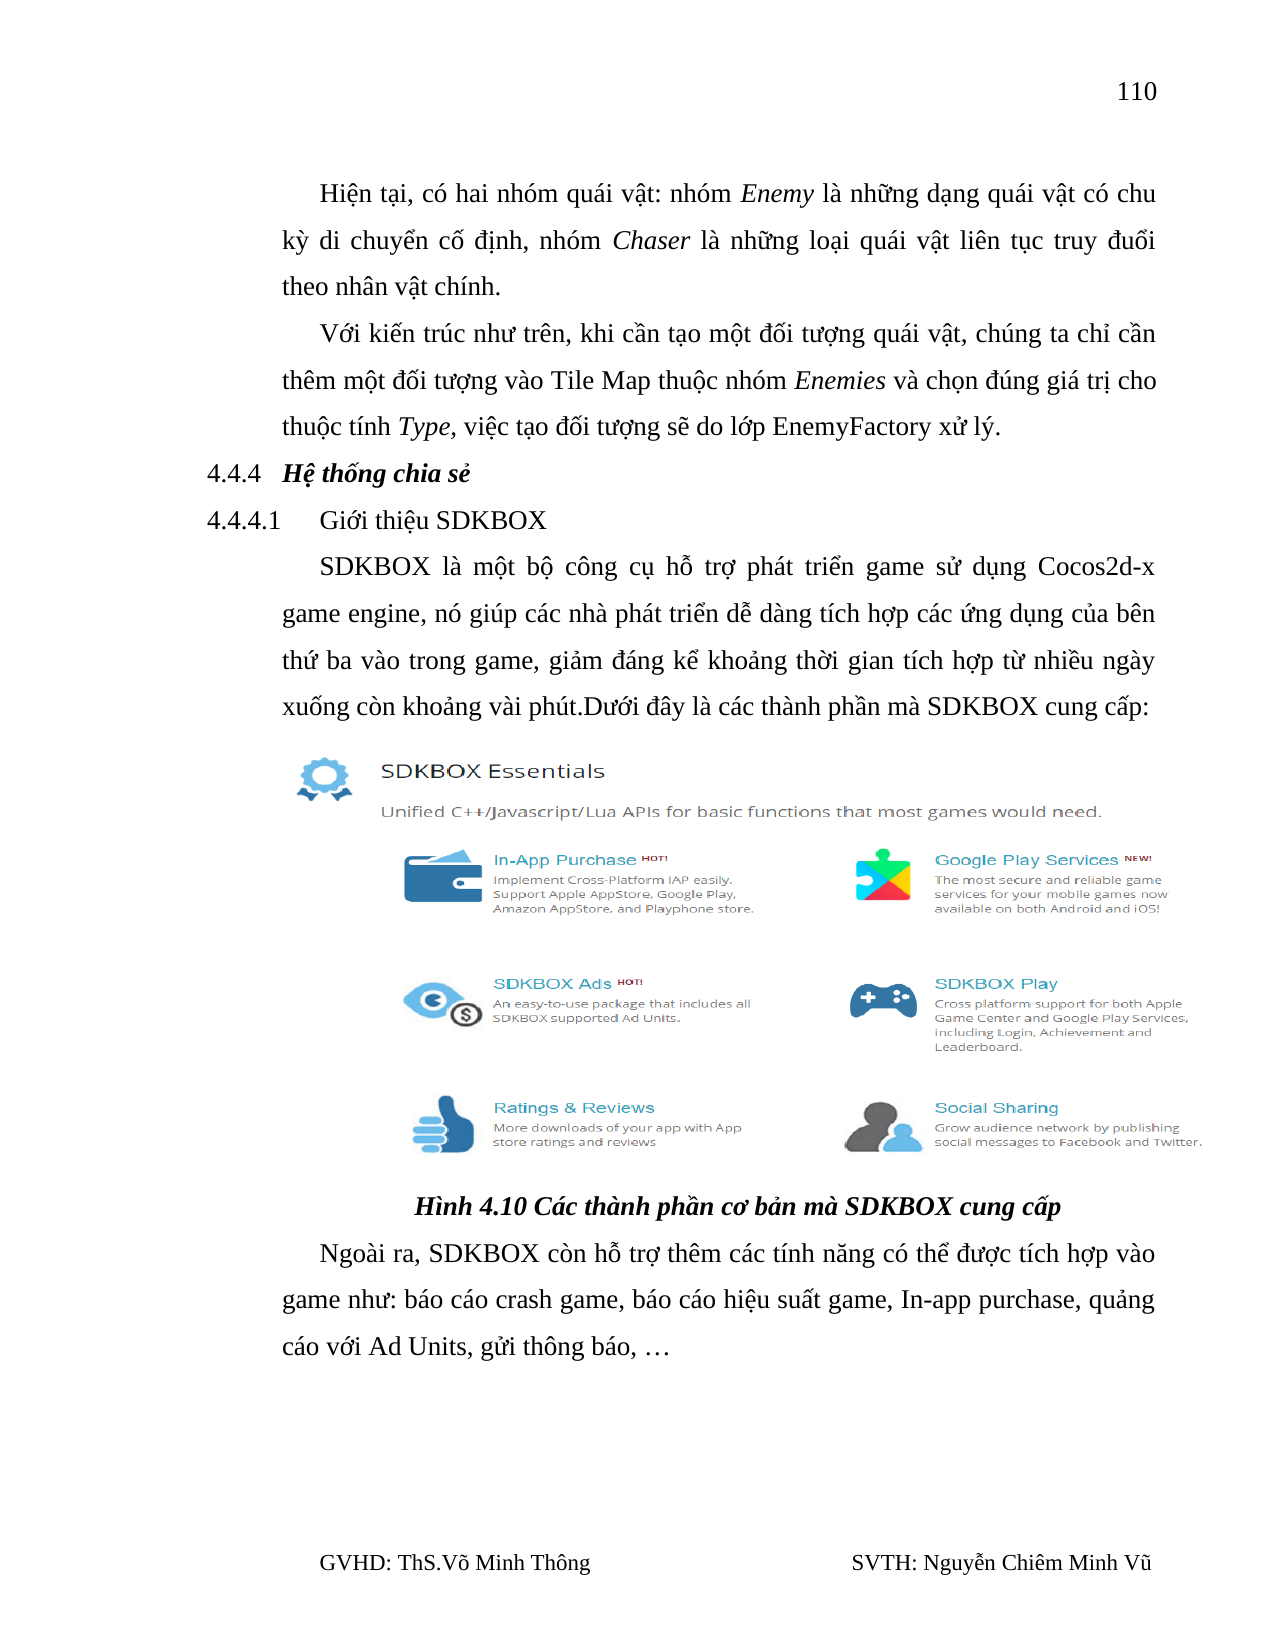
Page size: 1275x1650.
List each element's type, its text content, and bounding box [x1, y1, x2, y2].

text Với kiến trúc như trên, khi cần tạo một đối tượng quái vật, chúng ta chỉ cần thêm một đối tượng vào Tile Map thuộc nhóm Enemies và chọn đúng giá trị cho thuộc tính Type, việc tạo đối tượng sẽ do lớp EnemyFactory xử lý. [282, 317, 1157, 442]
picture [280, 737, 1229, 1175]
subtitle Hình 4.10 Các thành phần cơ bản mà SDKBOX cung cấp [282, 1190, 1157, 1221]
text SDKBOX là một bộ công cụ hỗ trợ phát triển game sử dụng Cocos2d-x game engine, nó giúp các nhà phát triển dễ dàng tích hợp các ứng dụng của bên thứ ba vào trong game, giảm đáng kể khoảng thời gian tích hợp từ nhiều ngày xuống còn khoảng vài phút.Dưới đây là các thành phần mà SDKBOX cung cấp: [282, 551, 1157, 722]
text Ngoài ra, SDKBOX còn hỗ trợ thêm các tính năng có thể được tích hợp vào game như: báo cáo crash game, báo cáo hiệu suất game, In-app purchase, quảng cáo với Ad Units, gửi thông báo, … [282, 1237, 1157, 1361]
subtitle Hệ thống chia sẻ [207, 457, 1157, 488]
subtitle Giới thiệu SDKBOX [207, 504, 1157, 535]
text Hiện tại, có hai nhóm quái vật: nhóm Enemy là những dạng quái vật có chu kỳ di chuyển cố định, nhóm Chaser là những loại quái vật liên tục truy đuổi theo nhân vật chính. [282, 177, 1157, 302]
